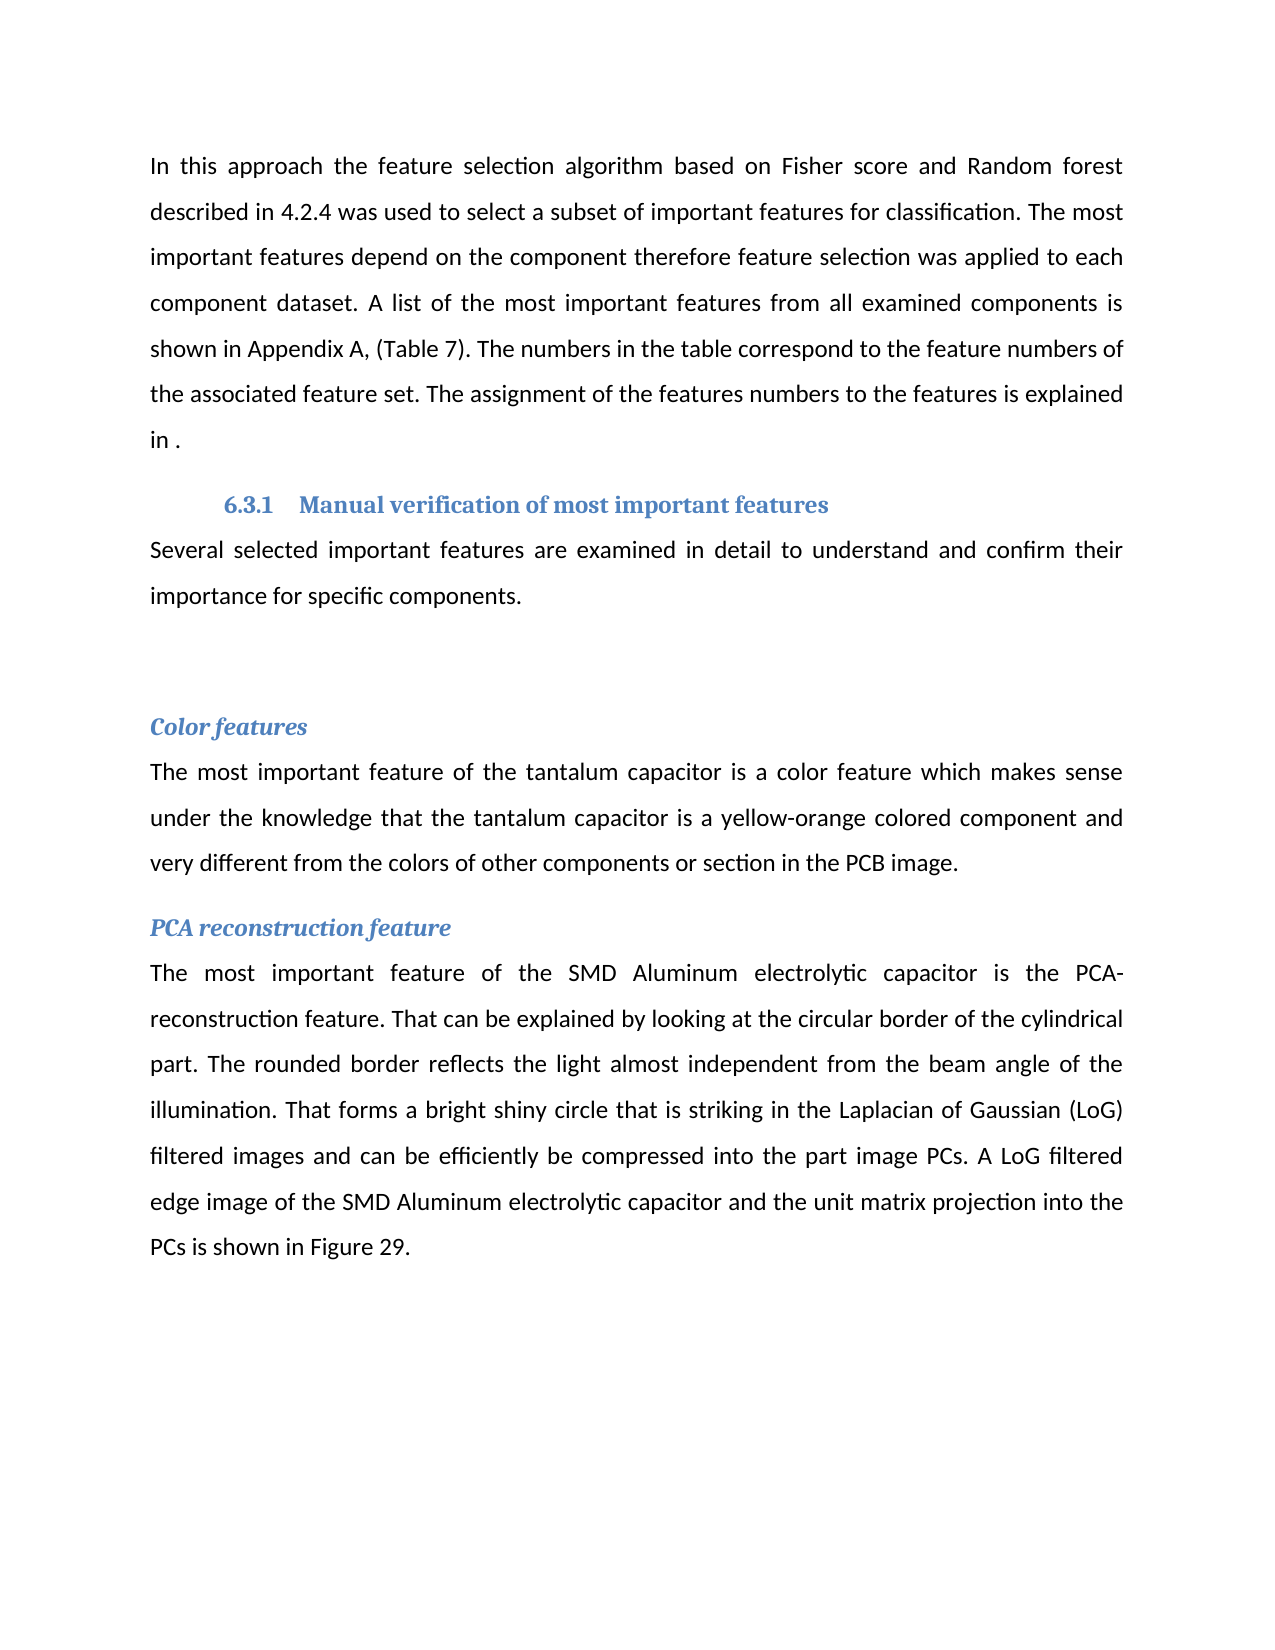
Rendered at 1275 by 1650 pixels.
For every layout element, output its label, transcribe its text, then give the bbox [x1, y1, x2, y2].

subtitle PCA reconstruction feature [150, 914, 1125, 943]
text The most important feature of the tantalum capacitor is a color feature which makes sense under the knowledge that the tantalum capacitor is a yellow-orange colored component and very different from the colors of other components or section in the PCB image. [150, 756, 1125, 878]
text In this approach the feature selection algorithm based on Fisher score and Random forest described in 4.2.4 was used to select a subset of important features for classification. The most important features depend on the component therefore feature selection was applied to each component dataset. A list of the most important features from all examined components is shown in Appendix A, (Table 7). The numbers in the table correspond to the feature numbers of the associated feature set. The assignment of the features numbers to the features is explained in . [150, 150, 1125, 455]
subtitle Color features [150, 713, 1125, 742]
text Several selected important features are examined in detail to understand and confirm their importance for specific components. [150, 534, 1125, 610]
text The most important feature of the SMD Aluminum electrolytic capacitor is the PCA-reconstruction feature. That can be explained by looking at the circular border of the cylindrical part. The rounded border reflects the light almost independent from the beam angle of the illumination. That forms a bright shiny circle that is striking in the Laplacian of Gaussian (LoG) filtered images and can be efficiently be compressed into the part image PCs. A LoG filtered edge image of the SMD Aluminum electrolytic capacitor and the unit matrix projection into the PCs is shown in Figure 29. [150, 957, 1125, 1262]
subtitle Manual verification of most important features [224, 491, 1125, 520]
